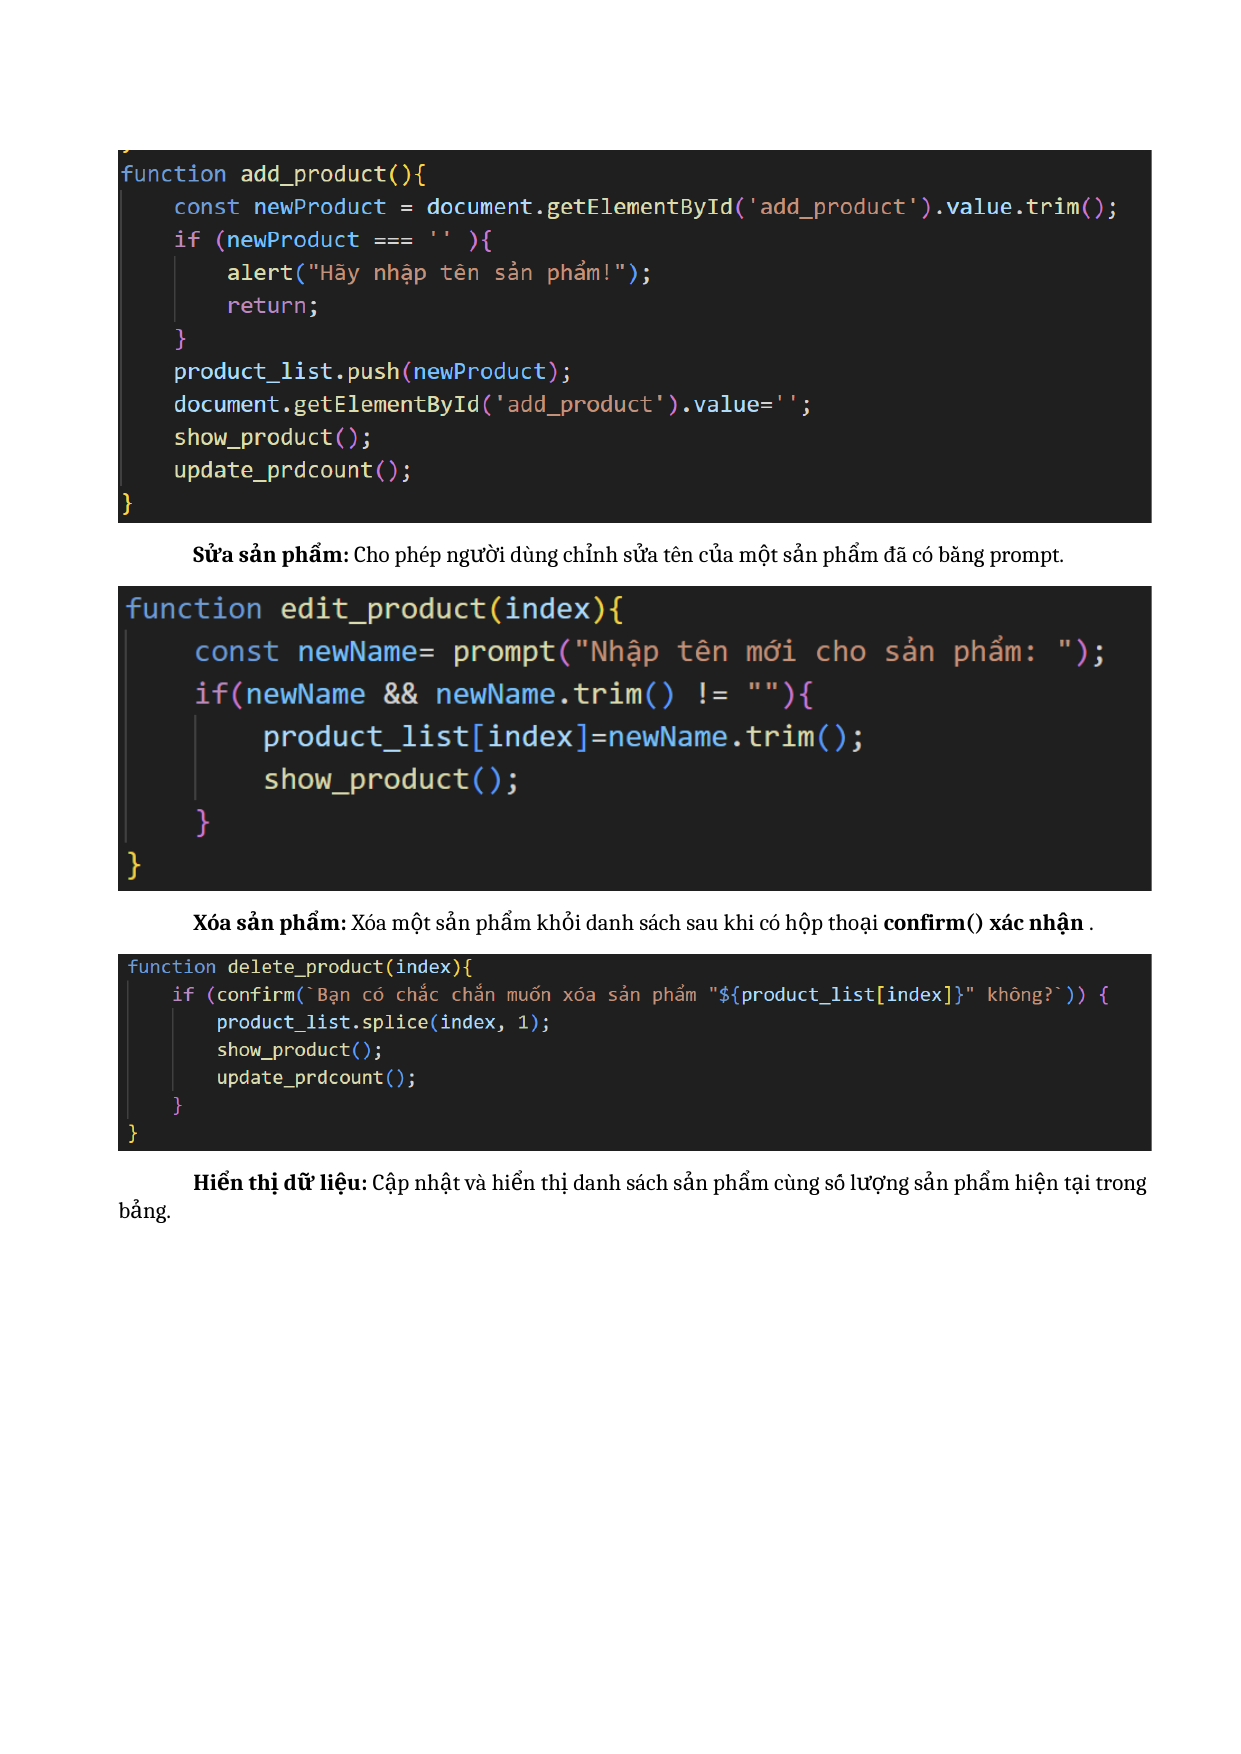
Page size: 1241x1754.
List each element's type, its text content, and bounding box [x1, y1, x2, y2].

picture [118, 954, 1152, 1151]
picture [118, 150, 1152, 523]
text Xóa sản phẩm: Xóa một sản phẩm khỏi danh sách sau khi có hộp thoại confirm() xác nhận . [118, 910, 1152, 936]
text Hiển thị dữ liệu: Cập nhật và hiển thị danh sách sản phẩm cùng số lượng sản phẩm hiện tại trong bảng. [118, 1169, 1152, 1224]
picture [118, 586, 1152, 891]
text Sửa sản phẩm: Cho phép người dùng chỉnh sửa tên của một sản phẩm đã có bằng prompt. [118, 542, 1152, 568]
